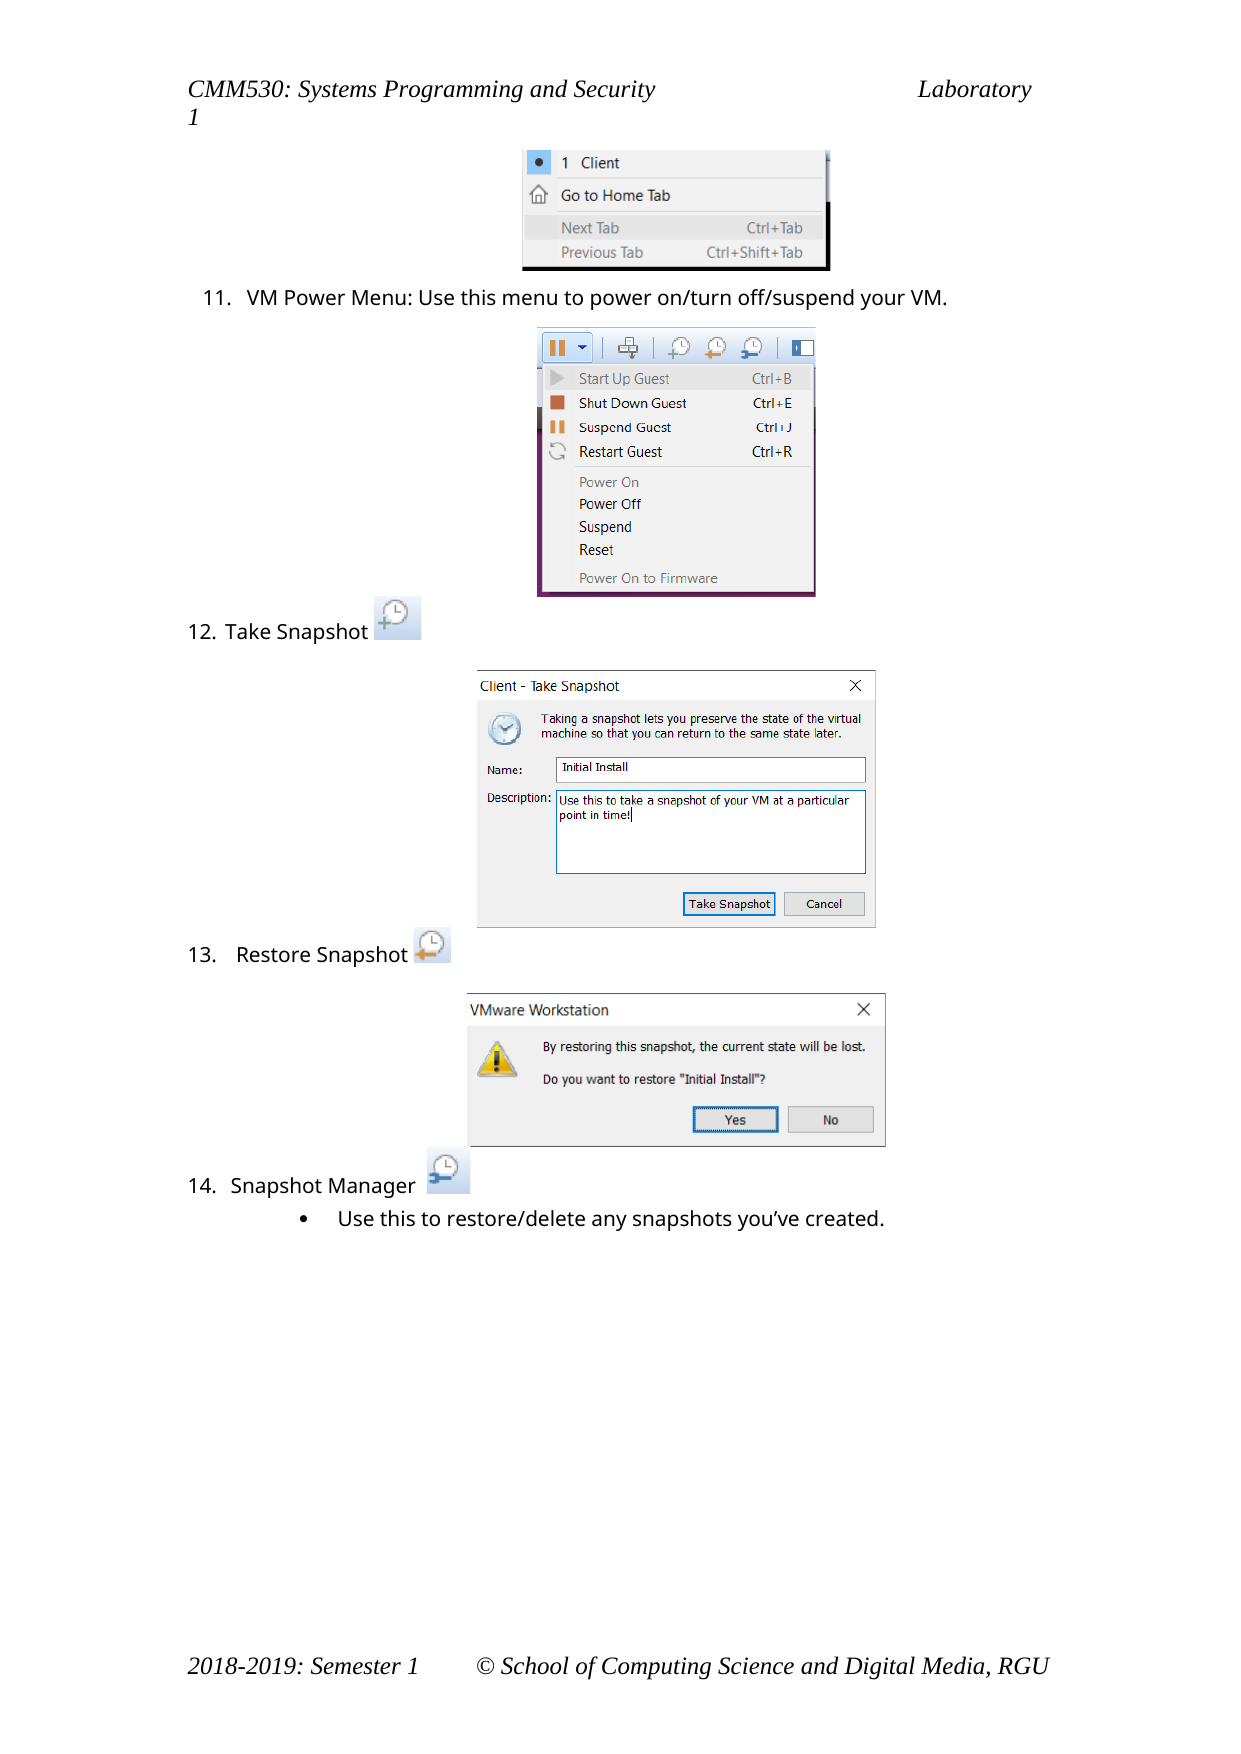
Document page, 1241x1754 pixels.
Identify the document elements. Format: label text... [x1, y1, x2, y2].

list Use this to restore/delete any snapshots you’ve created. [300, 1204, 1053, 1233]
list Snapshot Manager [187, 1146, 1053, 1200]
picture [426, 993, 886, 1194]
picture [537, 327, 816, 597]
picture [373, 596, 422, 640]
list VM Power Menu: Use this menu to power on/turn off/suspend your VM. [202, 283, 1053, 311]
picture [522, 150, 831, 271]
list Take Snapshot [187, 597, 1053, 645]
picture [413, 927, 452, 963]
list Restore Snapshot [187, 928, 1053, 969]
picture [477, 670, 876, 928]
